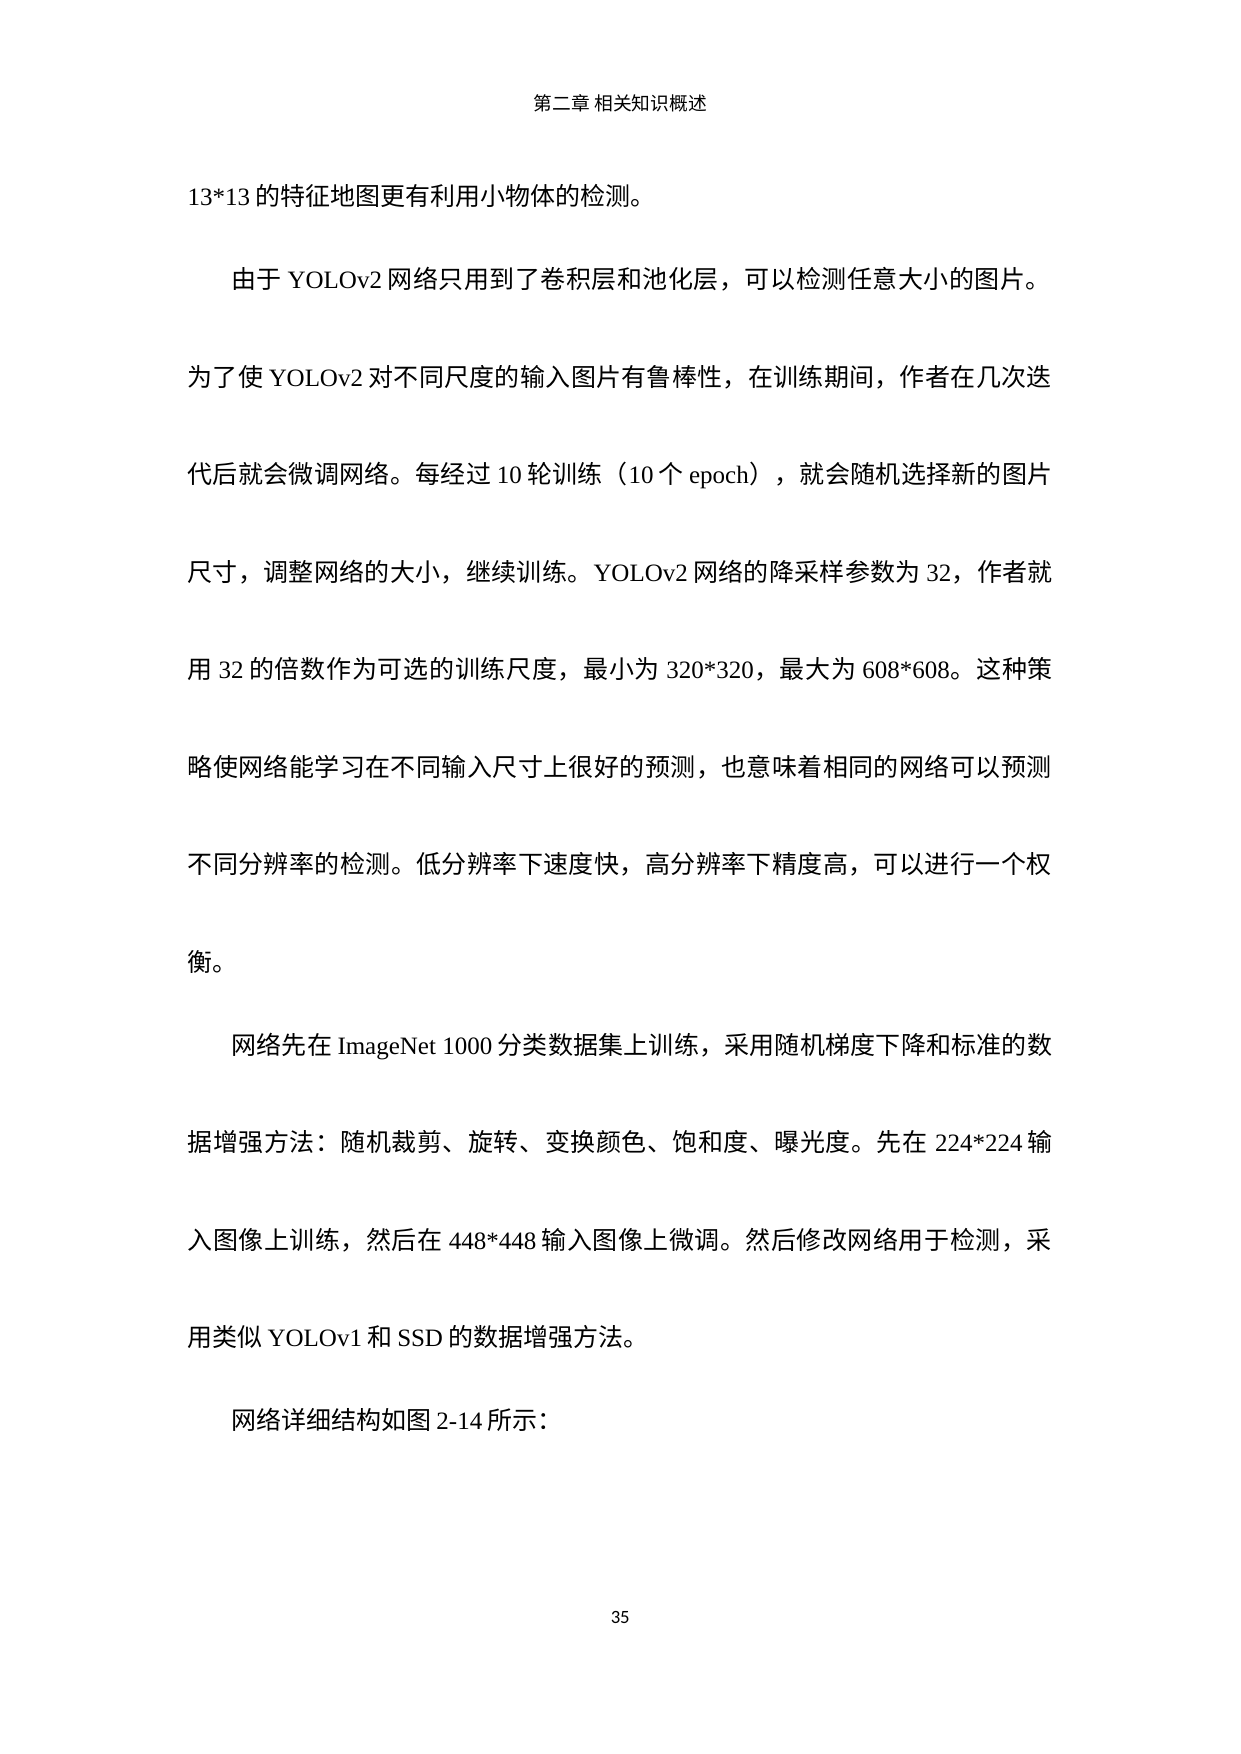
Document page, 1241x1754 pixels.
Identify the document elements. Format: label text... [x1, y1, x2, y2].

text 网络详细结构如图2-14所示： [187, 1386, 1053, 1451]
text 网络先在ImageNet 1000分类数据集上训练，采用随机梯度下降和标准的数据增强方法：随机裁剪、旋转、变换颜色、饱和度、曝光度。先在224*224输入图像上训练，然后在448*448输入图像上微调。然后修改网络用于检测，采用类似YOLOv1和SSD的数据增强方法。 [187, 1011, 1053, 1368]
text 由于YOLOv2网络只用到了卷积层和池化层，可以检测任意大小的图片。为了使YOLOv2对不同尺度的输入图片有鲁棒性，在训练期间，作者在几次迭代后就会微调网络。每经过10轮训练（10个epoch），就会随机选择新的图片尺寸，调整网络的大小，继续训练。YOLOv2网络的降采样参数为32，作者就用32的倍数作为可选的训练尺度，最小为320*320，最大为608*608。这种策略使网络能学习在不同输入尺寸上很好的预测，也意味着相同的网络可以预测不同分辨率的检测。低分辨率下速度快，高分辨率下精度高，可以进行一个权衡。 [187, 245, 1053, 993]
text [187, 162, 1053, 227]
